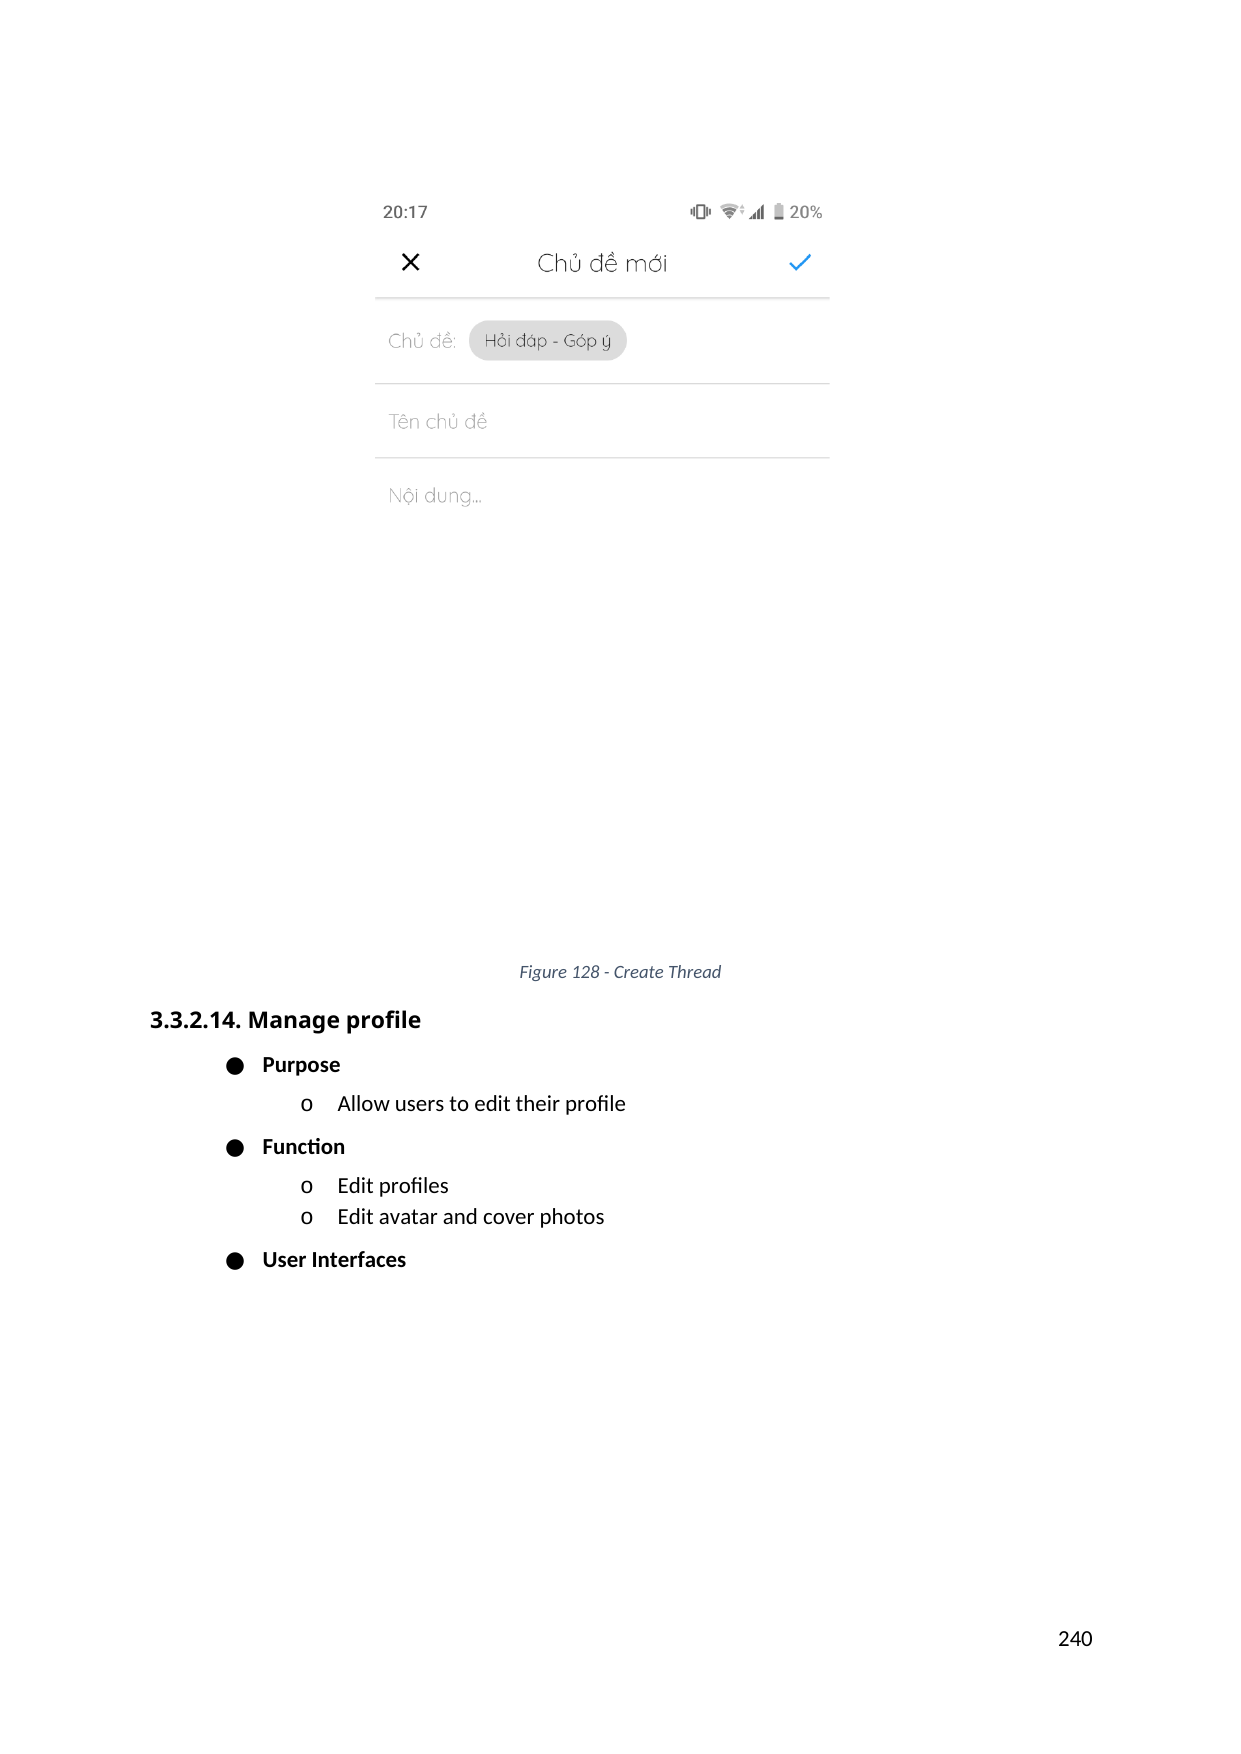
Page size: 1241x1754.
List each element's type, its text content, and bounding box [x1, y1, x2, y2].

list User Interfaces [225, 1234, 1093, 1281]
list Edit avatar and cover photos [300, 1202, 1093, 1232]
list Allow users to edit their profile [300, 1089, 1093, 1118]
list Function [225, 1120, 1093, 1167]
subtitle 3.3.2.14. Manage profile [150, 1004, 1093, 1036]
list Purpose [225, 1038, 1093, 1085]
list Edit profiles [300, 1171, 1093, 1200]
text Figure 128 - Create Thread [150, 961, 1093, 983]
picture [375, 196, 830, 942]
